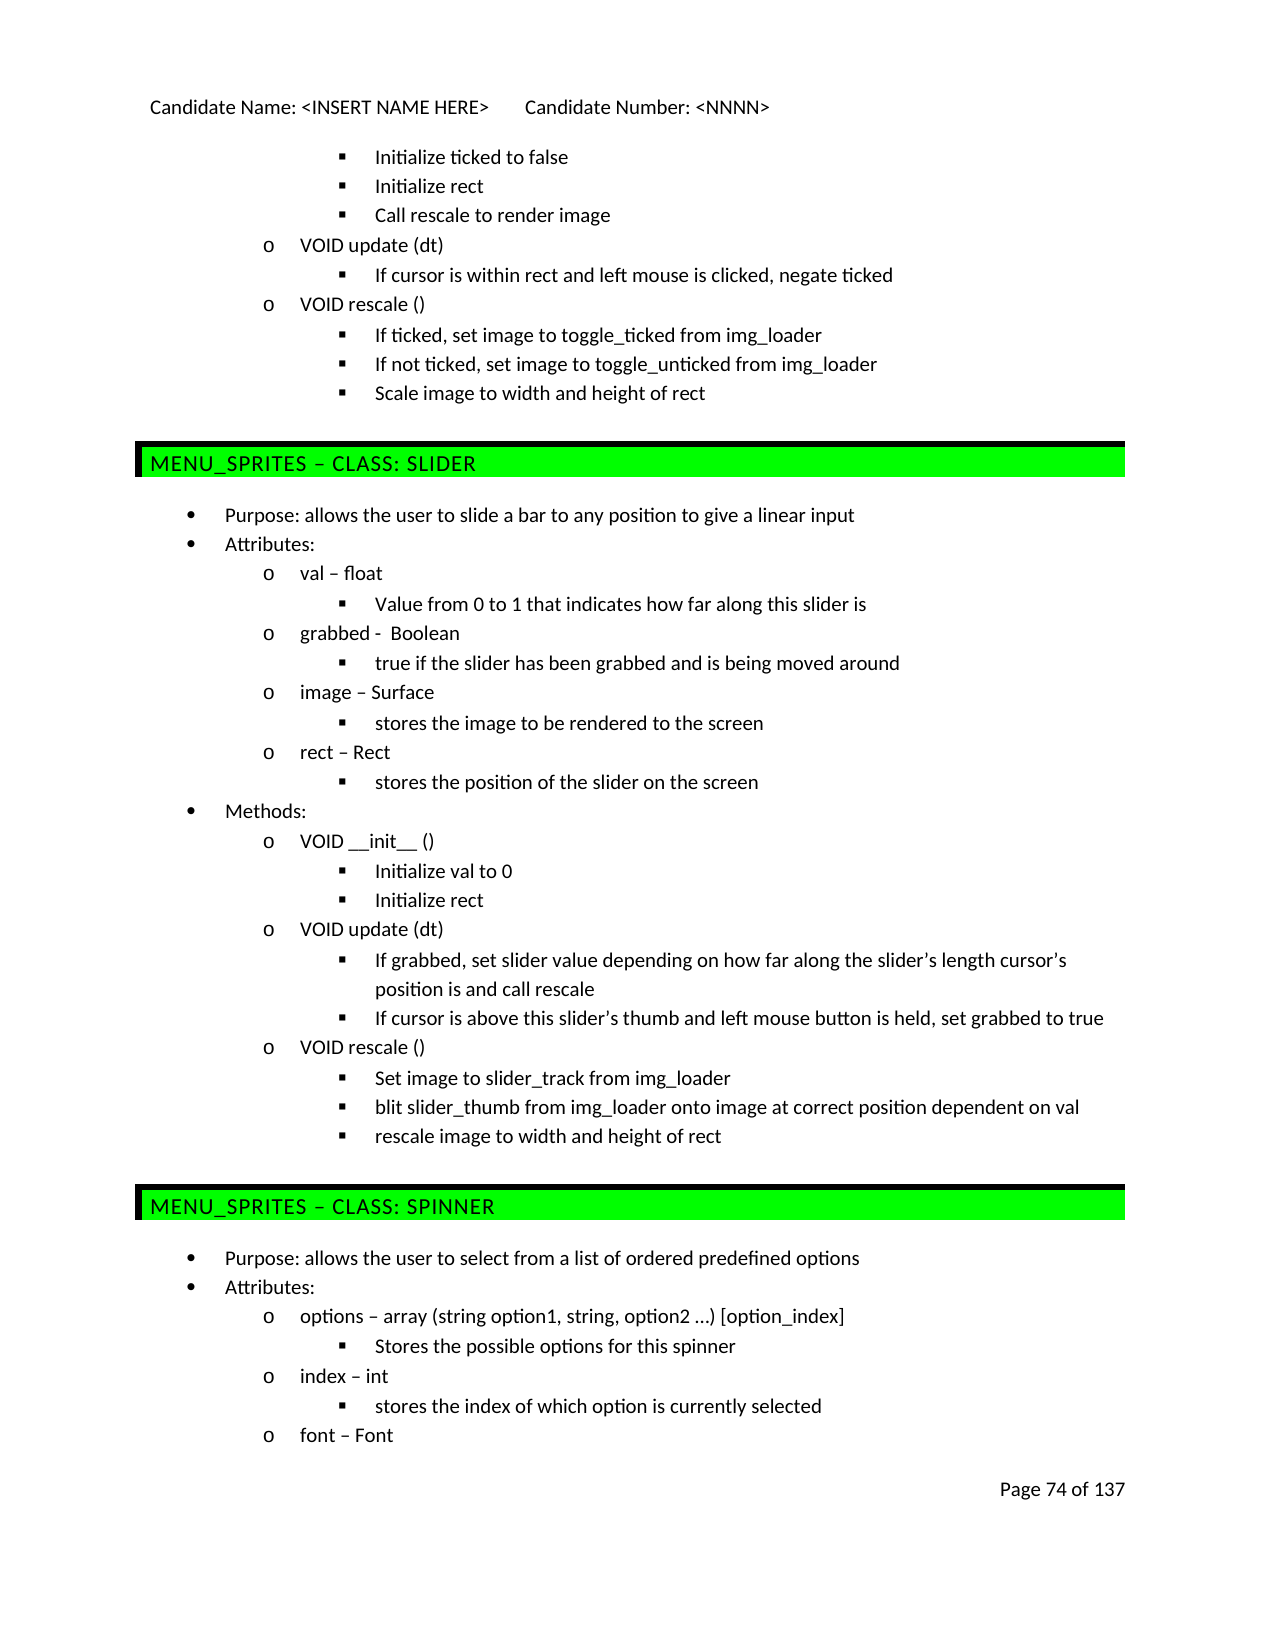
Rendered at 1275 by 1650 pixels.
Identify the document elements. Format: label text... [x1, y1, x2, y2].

list VOID update (dt) [262, 917, 1125, 943]
list stores the index of which option is currently selected [337, 1393, 1125, 1419]
list image – Surface [262, 679, 1125, 706]
list Purpose: allows the user to slide a bar to any position to give a linear input [187, 502, 1125, 527]
list rescale image to width and height of rect [337, 1123, 1125, 1149]
list rect – Rect [262, 739, 1125, 766]
list Attributes: [187, 531, 1125, 557]
list Methods: [187, 799, 1125, 824]
list Initialize rect [337, 173, 1125, 199]
list Initialize val to 0 [337, 858, 1125, 884]
list Attributes: [187, 1274, 1125, 1299]
list If cursor is within rect and left mouse is clicked, negate ticked [337, 262, 1125, 288]
list Scale image to width and height of rect [337, 380, 1125, 406]
list Initialize rect [337, 887, 1125, 913]
list Call rescale to render image [337, 203, 1125, 228]
list Set image to slider_track from img_loader [337, 1065, 1125, 1090]
text Menu_Sprites – Class: Slider [142, 447, 1125, 477]
list VOID rescale () [262, 291, 1125, 318]
list val – float [262, 560, 1125, 587]
list index – int [262, 1363, 1125, 1389]
list Initialize ticked to false [337, 144, 1125, 170]
list blit slider_thumb from img_loader onto image at correct position dependent on val [337, 1094, 1125, 1119]
list Value from 0 to 1 that indicates how far along this slider is [337, 591, 1125, 616]
list Stores the possible options for this spinner [337, 1334, 1125, 1359]
list If ticked, set image to toggle_ticked from img_loader [337, 322, 1125, 347]
list stores the position of the slider on the screen [337, 769, 1125, 795]
list VOID __init__ () [262, 828, 1125, 854]
list Purpose: allows the user to select from a list of ordered predefined options [187, 1245, 1125, 1270]
list options – array (string option1, string, option2 …) [option_index] [262, 1303, 1125, 1330]
list If not ticked, set image to toggle_unticked from img_loader [337, 351, 1125, 376]
list VOID rescale () [262, 1034, 1125, 1061]
list stores the image to be rendered to the screen [337, 710, 1125, 735]
list true if the slider has been grabbed and is being moved around [337, 650, 1125, 676]
list VOID update (dt) [262, 232, 1125, 258]
list If grabbed, set slider value depending on how far along the slider’s length cursor’s position is and call rescale [337, 947, 1125, 1002]
list grabbed - Boolean [262, 620, 1125, 646]
list If cursor is above this slider’s thumb and left mouse button is held, set grabbed to true [337, 1005, 1125, 1031]
text Menu_Sprites – Class: Spinner [142, 1190, 1125, 1220]
list font – Font [262, 1422, 1125, 1449]
